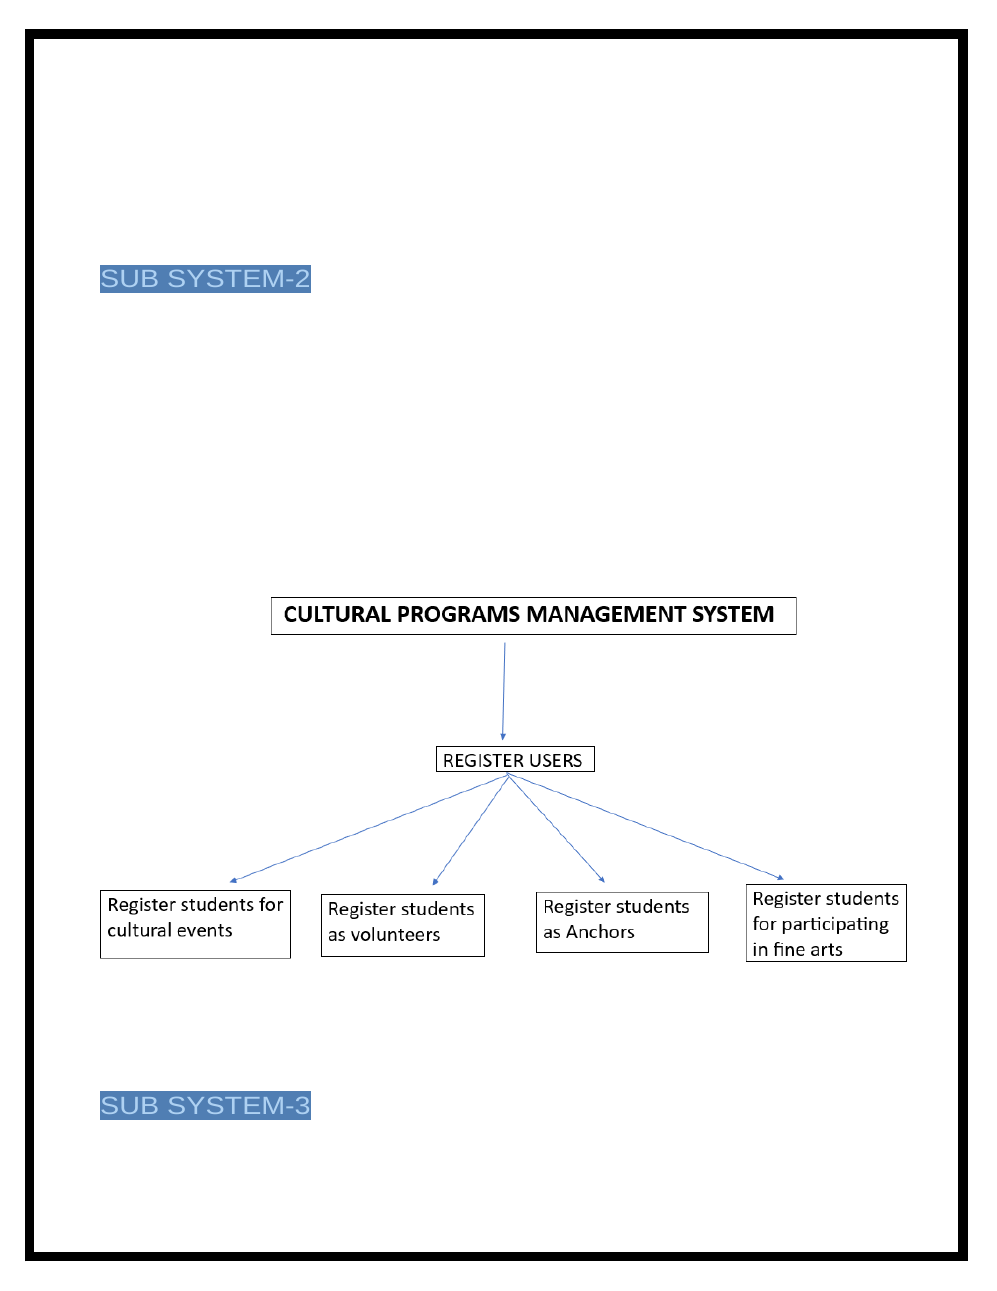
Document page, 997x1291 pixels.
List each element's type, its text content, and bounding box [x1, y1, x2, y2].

picture [78, 560, 928, 983]
text SUB SYSTEM-2 [34, 264, 958, 293]
text SUB SYSTEM-3 [34, 1008, 958, 1120]
